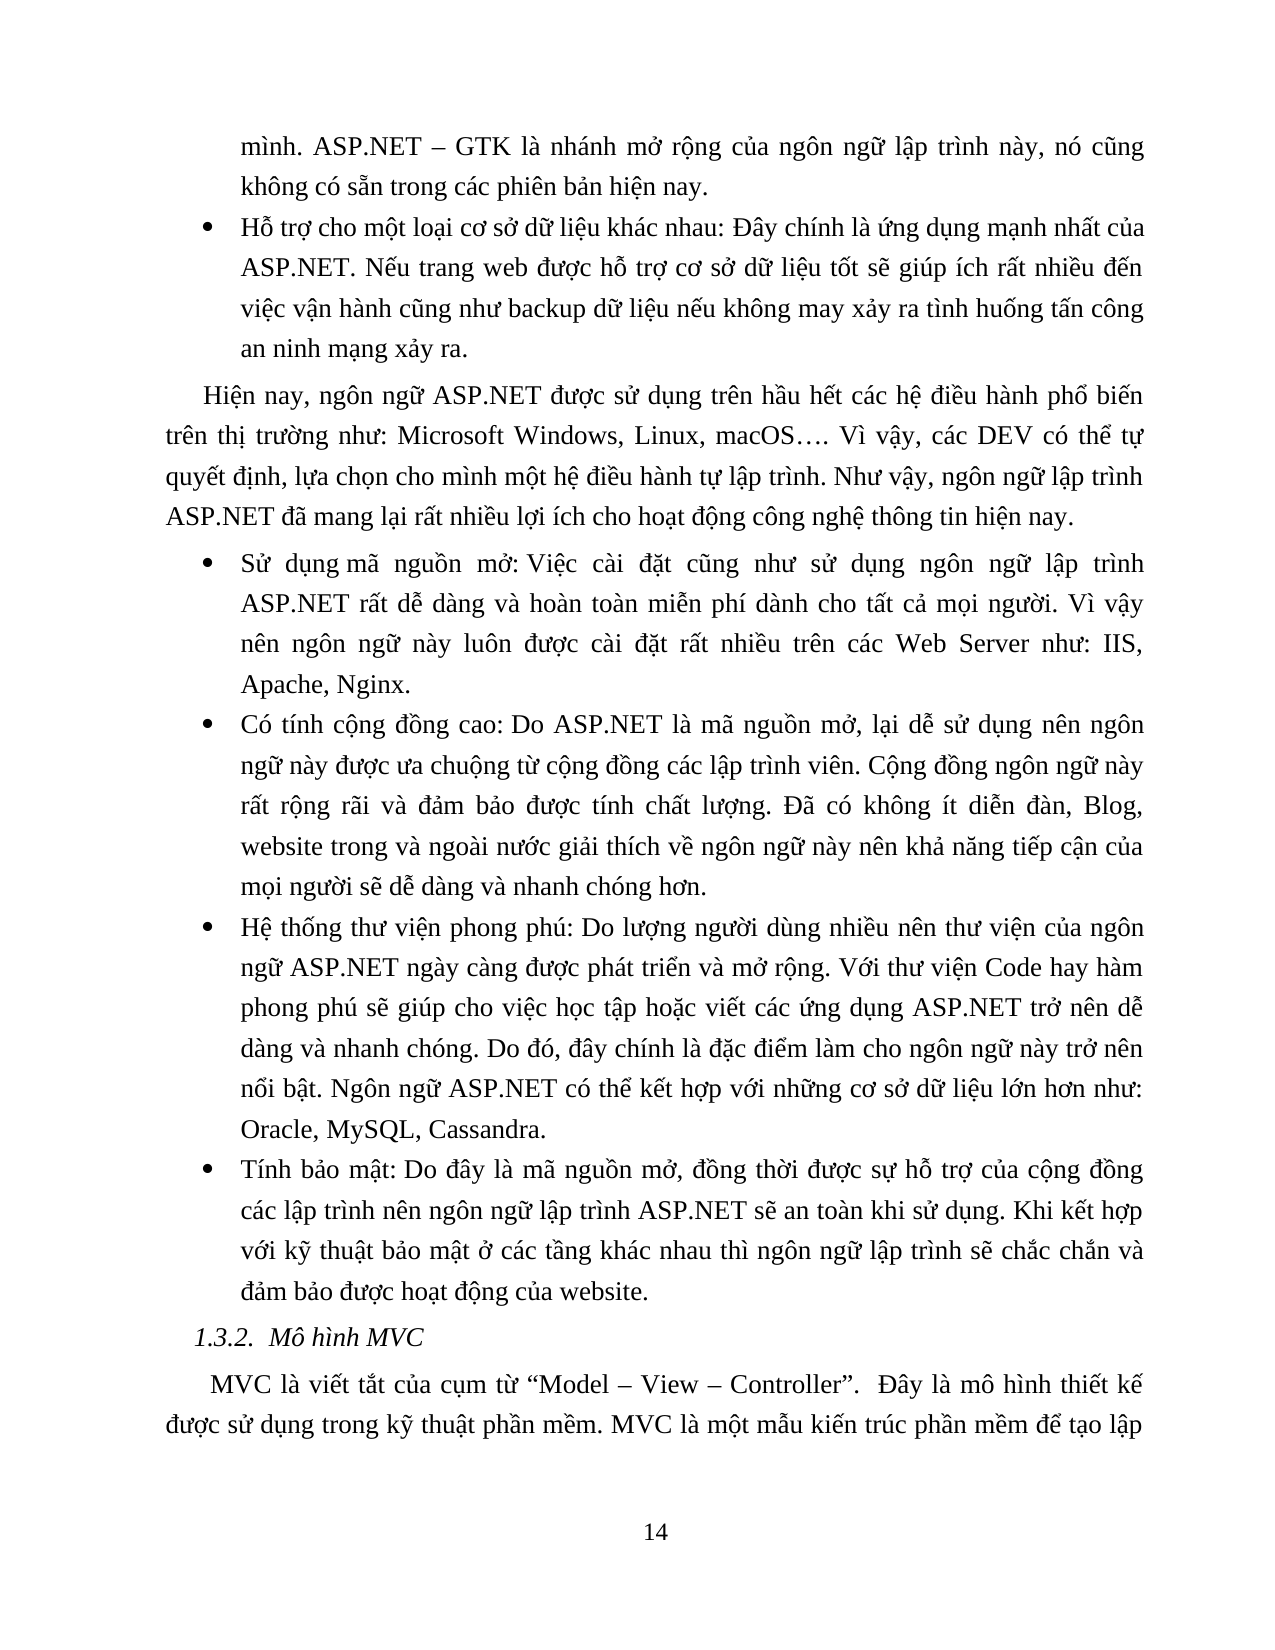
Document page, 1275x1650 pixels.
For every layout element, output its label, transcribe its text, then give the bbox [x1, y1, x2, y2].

list Hỗ trợ cho một loại cơ sở dữ liệu khác nhau: Đây chính là ứng dụng mạnh nhất của ASP.NET. Nếu trang web được hỗ trợ cơ sở dữ liệu tốt sẽ giúp ích rất nhiều đến việc vận hành cũng như backup dữ liệu nếu không may xảy ra tình huống tấn công an ninh mạng xảy ra. [203, 211, 1145, 363]
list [203, 130, 1145, 201]
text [165, 1368, 1145, 1408]
text Hiện nay, ngôn ngữ ASP.NET được sử dụng trên hầu hết các hệ điều hành phổ biến trên thị trường như: Microsoft Windows, Linux, macOS…. Vì vậy, các DEV có thể tự quyết định, lựa chọn cho mình một hệ điều hành tự lập trình. Như vậy, ngôn ngữ lập trình ASP.NET đã mang lại rất nhiều lợi ích cho hoạt động công nghệ thông tin hiện nay. [165, 379, 1145, 531]
subtitle Mô hình MVC [193, 1321, 1145, 1352]
list Tính bảo mật: Do đây là mã nguồn mở, đồng thời được sự hỗ trợ của cộng đồng các lập trình nên ngôn ngữ lập trình ASP.NET sẽ an toàn khi sử dụng. Khi kết hợp với kỹ thuật bảo mật ở các tầng khác nhau thì ngôn ngữ lập trình sẽ chắc chắn và đảm bảo được hoạt động của website. [203, 1153, 1145, 1306]
list Có tính cộng đồng cao: Do ASP.NET là mã nguồn mở, lại dễ sử dụng nên ngôn ngữ này được ưa chuộng từ cộng đồng các lập trình viên. Cộng đồng ngôn ngữ này rất rộng rãi và đảm bảo được tính chất lượng. Đã có không ít diễn đàn, Blog, website trong và ngoài nước giải thích về ngôn ngữ này nên khả năng tiếp cận của mọi người sẽ dễ dàng và nhanh chóng hơn. [203, 708, 1145, 901]
list Sử dụng mã nguồn mở: Việc cài đặt cũng như sử dụng ngôn ngữ lập trình ASP.NET rất dễ dàng và hoàn toàn miễn phí dành cho tất cả mọi người. Vì vậy nên ngôn ngữ này luôn được cài đặt rất nhiều trên các Web Server như: IIS, Apache, Nginx. [203, 547, 1145, 699]
list Hệ thống thư viện phong phú: Do lượng người dùng nhiều nên thư viện của ngôn ngữ ASP.NET ngày càng được phát triển và mở rộng. Với thư viện Code hay hàm phong phú sẽ giúp cho việc học tập hoặc viết các ứng dụng ASP.NET trở nên dễ dàng và nhanh chóng. Do đó, đây chính là đặc điểm làm cho ngôn ngữ này trở nên nổi bật. Ngôn ngữ ASP.NET có thể kết hợp với những cơ sở dữ liệu lớn hơn như: Oracle, MySQL, Cassandra. [203, 911, 1145, 1144]
